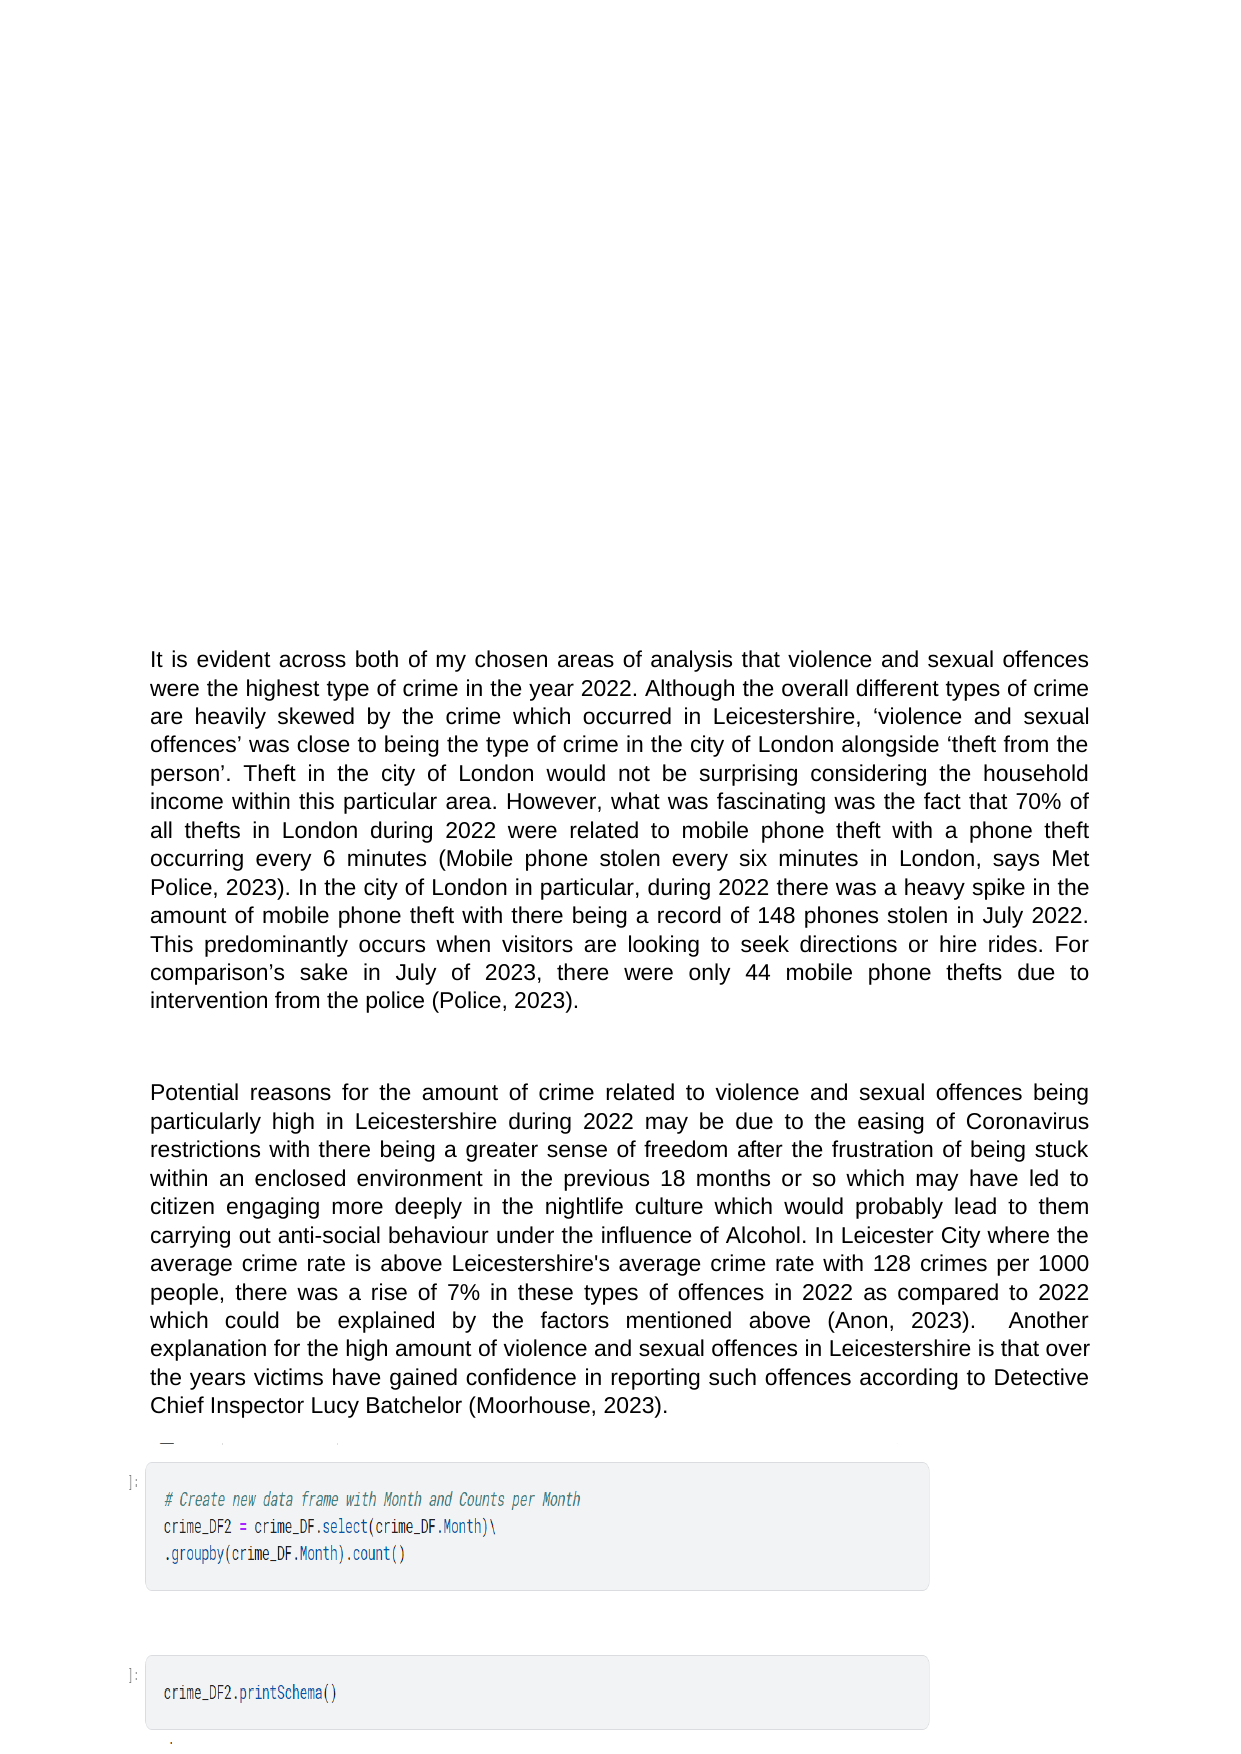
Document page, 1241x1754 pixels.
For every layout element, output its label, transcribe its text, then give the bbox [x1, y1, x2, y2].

picture [129, 1443, 956, 1744]
text Potential reasons for the amount of crime related to violence and sexual offences being particularly high in Leicestershire during 2022 may be due to the easing of Coronavirus restrictions with there being a greater sense of freedom after the frustration of being stuck within an enclosed environment in the previous 18 months or so which may have led to citizen engaging more deeply in the nightlife culture which would probably lead to them carrying out anti-social behaviour under the influence of Alcohol. In Leicester City where the average crime rate is above Leicestershire's average crime rate with 128 crimes per 1000 people, there was a rise of 7% in these types of offences in 2022 as compared to 2022 which could be explained by the factors mentioned above (Anon, 2023). Another explanation for the high amount of violence and sexual offences in Leicestershire is that over the years victims have gained confidence in reporting such offences according to Detective Chief Inspector Lucy Batchelor (Moorhouse, 2023). [150, 1079, 1090, 1418]
text It is evident across both of my chosen areas of analysis that violence and sexual offences were the highest type of crime in the year 2022. Although the overall different types of crime are heavily skewed by the crime which occurred in Leicestershire, ‘violence and sexual offences’ was close to being the type of crime in the city of London alongside ‘theft from the person’. Theft in the city of London would not be surprising considering the household income within this particular area. However, what was fascinating was the fact that 70% of all thefts in London during 2022 were related to mobile phone theft with a phone theft occurring every 6 minutes (Mobile phone stolen every six minutes in London, says Met Police, 2023). In the city of London in particular, during 2022 there was a heavy spike in the amount of mobile phone theft with there being a record of 148 phones stolen in July 2022. This predominantly occurs when visitors are looking to seek directions or hire rides. For comparison’s sake in July of 2023, there were only 44 mobile phone thefts due to intervention from the police (Police, 2023). [150, 646, 1090, 1014]
